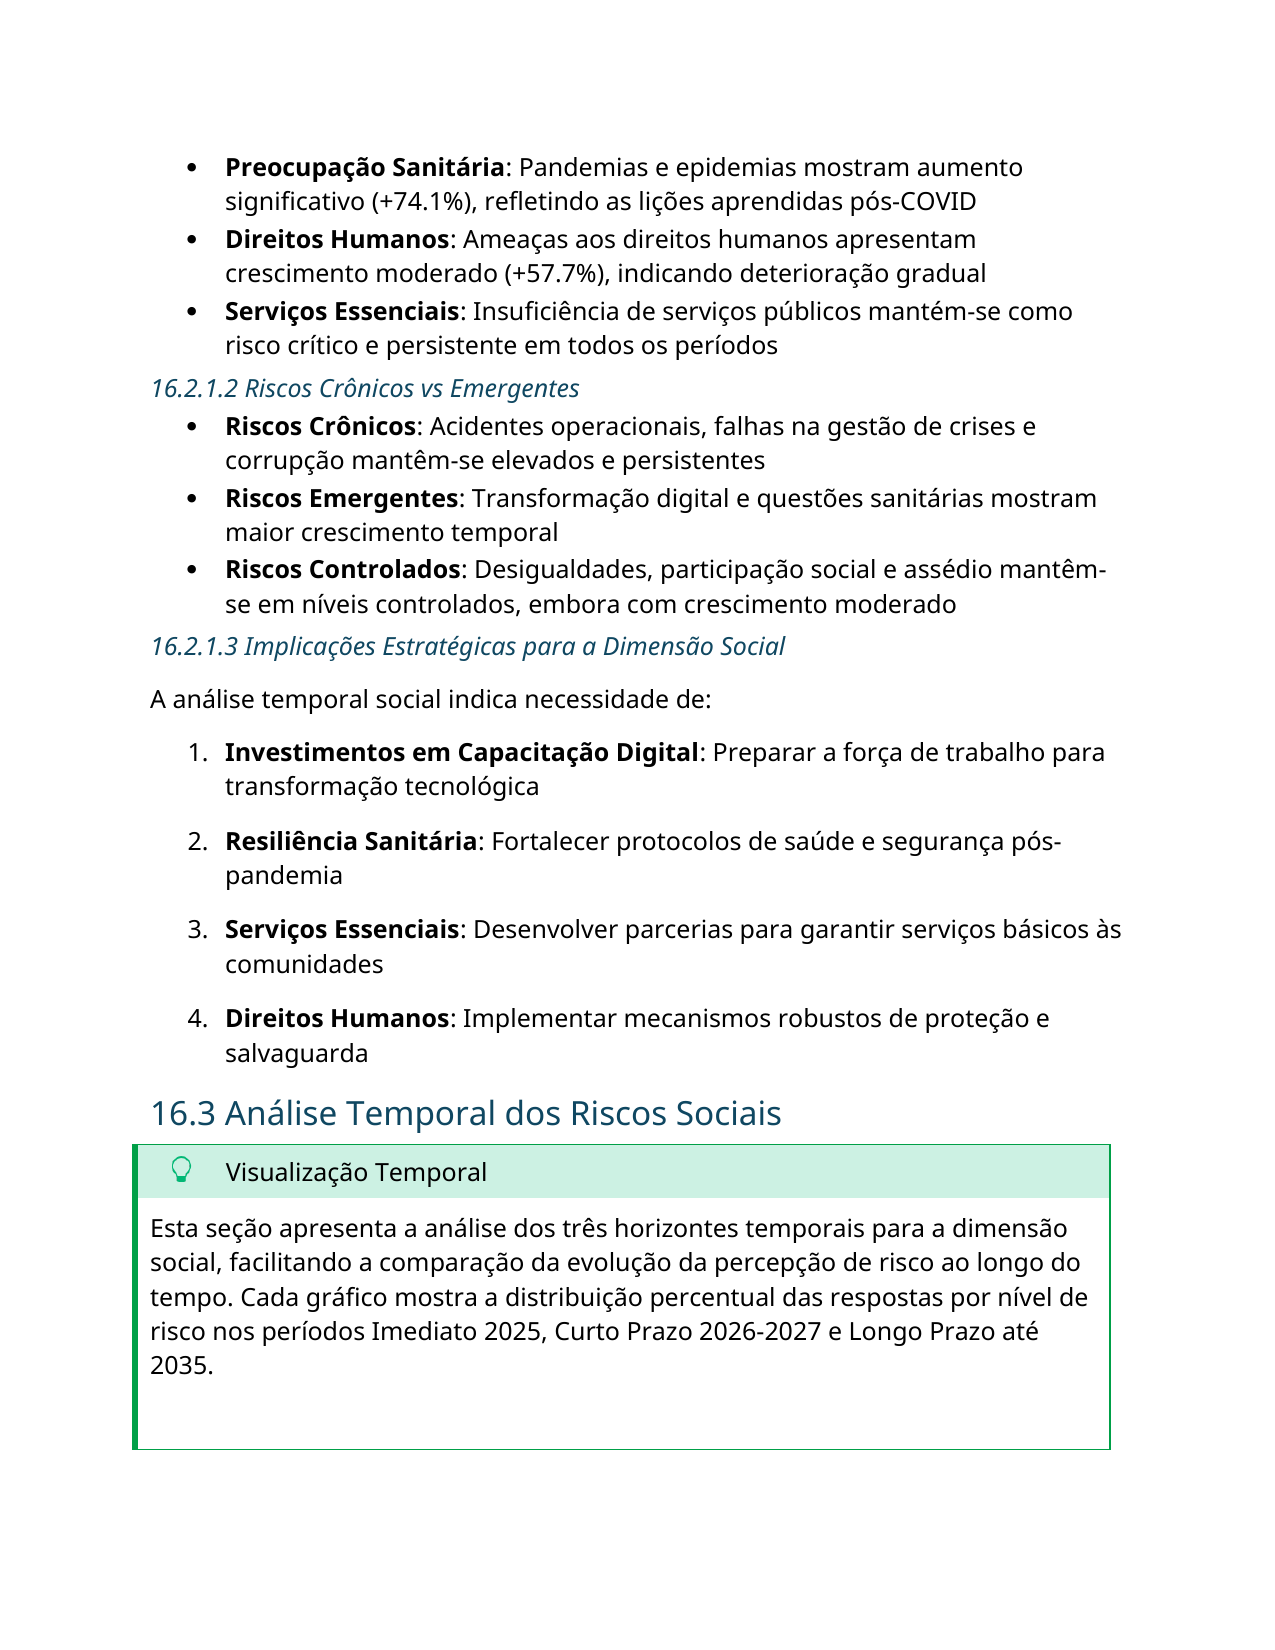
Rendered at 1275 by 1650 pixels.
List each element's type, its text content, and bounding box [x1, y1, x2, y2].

list Riscos Emergentes: Transformação digital e questões sanitárias mostram maior crescimento temporal [187, 480, 1125, 548]
subtitle 16.2.1.2 Riscos Crônicos vs Emergentes [150, 370, 1125, 404]
list Direitos Humanos: Implementar mecanismos robustos de proteção e salvaguarda [187, 1001, 1125, 1069]
list Serviços Essenciais: Desenvolver parcerias para garantir serviços básicos às comunidades [187, 912, 1125, 980]
picture [168, 1156, 194, 1182]
subtitle 16.3 Análise Temporal dos Riscos Sociais [150, 1090, 1125, 1136]
text A análise temporal social indica necessidade de: [150, 681, 1125, 716]
table_header Visualização Temporal [138, 1145, 1109, 1198]
subtitle 16.2.1.3 Implicações Estratégicas para a Dimensão Social [150, 629, 1125, 663]
list Preocupação Sanitária: Pandemias e epidemias mostram aumento significativo (+74.1%), refletindo as lições aprendidas pós-COVID [187, 150, 1125, 218]
list Serviços Essenciais: Insuficiência de serviços públicos mantém-se como risco crítico e persistente em todos os períodos [187, 294, 1125, 362]
list Riscos Crônicos: Acidentes operacionais, falhas na gestão de crises e corrupção mantêm-se elevados e persistentes [187, 408, 1125, 477]
table_cell Esta seção apresenta a análise dos três horizontes temporais para a dimensão social, facilitando a comparação da evolução da percepção de risco ao longo do tempo. Cada gráfico mostra a distribuição percentual das respostas por nível de risco nos períodos Imediato 2025, Curto Prazo 2026-2027 e Longo Prazo até 2035. [138, 1198, 1109, 1449]
list Direitos Humanos: Ameaças aos direitos humanos apresentam crescimento moderado (+57.7%), indicando deterioração gradual [187, 222, 1125, 290]
list Resiliência Sanitária: Fortalecer protocolos de saúde e segurança pós-pandemia [187, 823, 1125, 891]
list Riscos Controlados: Desigualdades, participação social e assédio mantêm-se em níveis controlados, embora com crescimento moderado [187, 552, 1125, 620]
list Investimentos em Capacitação Digital: Preparar a força de trabalho para transformação tecnológica [187, 734, 1125, 802]
